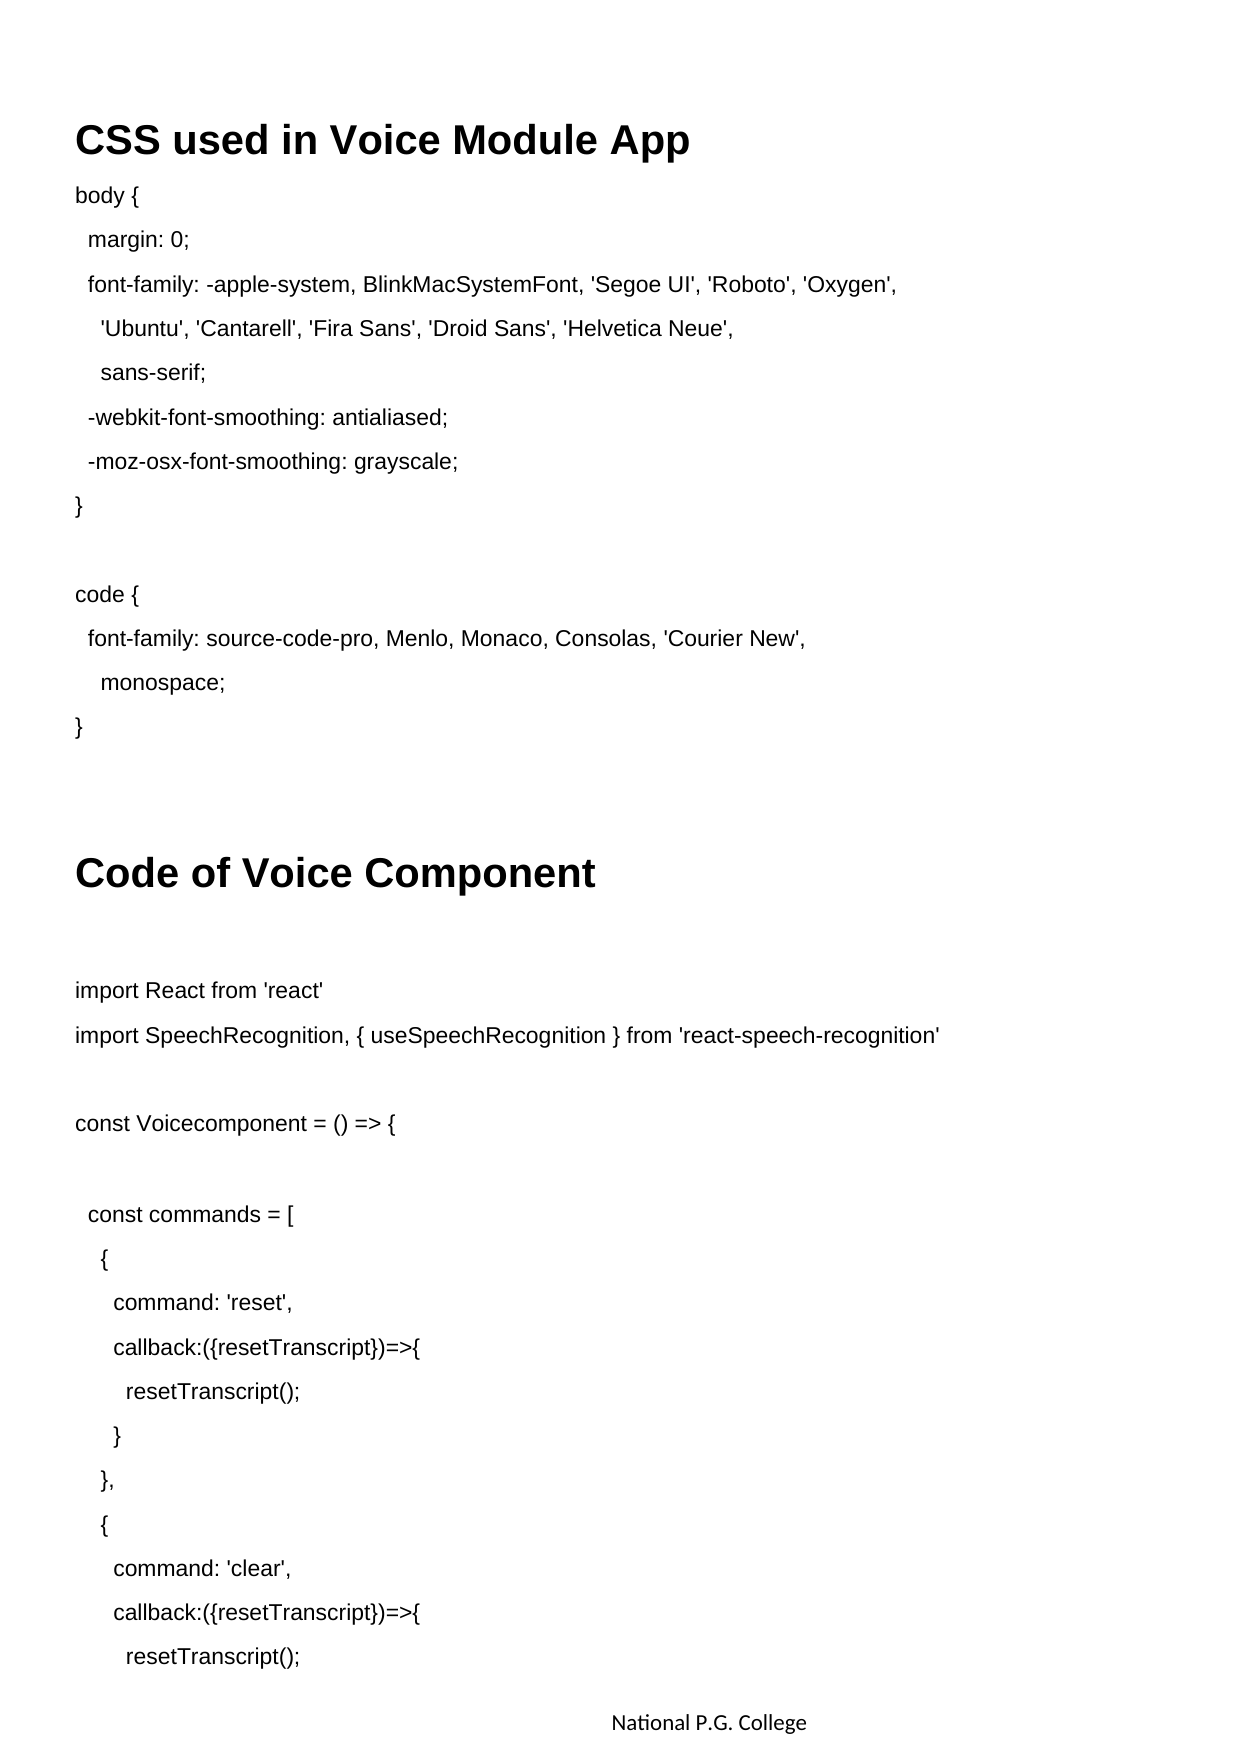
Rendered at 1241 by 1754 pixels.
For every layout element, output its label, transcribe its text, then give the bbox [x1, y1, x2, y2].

text callback:({resetTranscript})=>{ [75, 1333, 1196, 1360]
text const commands = [ [75, 1201, 1196, 1227]
text resetTranscript(); [75, 1378, 1196, 1404]
text CSS used in Voice Module App [75, 115, 1196, 163]
text 'Ubuntu', 'Cantarell', 'Fira Sans', 'Droid Sans', 'Helvetica Neue', [75, 315, 1196, 341]
text import SpeechRecognition, { useSpeechRecognition } from 'react-speech-recognition' [75, 1022, 1196, 1048]
text resetTranscript(); [75, 1643, 1196, 1670]
text } [75, 713, 1196, 740]
text command: 'clear', [75, 1555, 1196, 1581]
text sans-serif; [75, 359, 1196, 386]
text monospace; [75, 669, 1196, 695]
text font-family: source-code-pro, Menlo, Monaco, Consolas, 'Courier New', [75, 625, 1196, 651]
text } [75, 492, 1196, 518]
text const Voicecomponent = () => { [75, 1110, 1196, 1137]
text }, [75, 1466, 1196, 1493]
text code { [75, 581, 1196, 607]
text font-family: -apple-system, BlinkMacSystemFont, 'Segoe UI', 'Roboto', 'Oxygen', [75, 271, 1196, 297]
text callback:({resetTranscript})=>{ [75, 1599, 1196, 1625]
text { [75, 1245, 1196, 1271]
text import React from 'react' [75, 977, 1196, 1004]
text } [75, 1422, 1196, 1448]
text -webkit-font-smoothing: antialiased; [75, 403, 1196, 430]
text body { [75, 182, 1196, 208]
text -moz-osx-font-smoothing: grayscale; [75, 448, 1196, 474]
text margin: 0; [75, 226, 1196, 253]
text command: 'reset', [75, 1289, 1196, 1316]
text Code of Voice Component [75, 849, 1196, 897]
text { [75, 1511, 1196, 1537]
